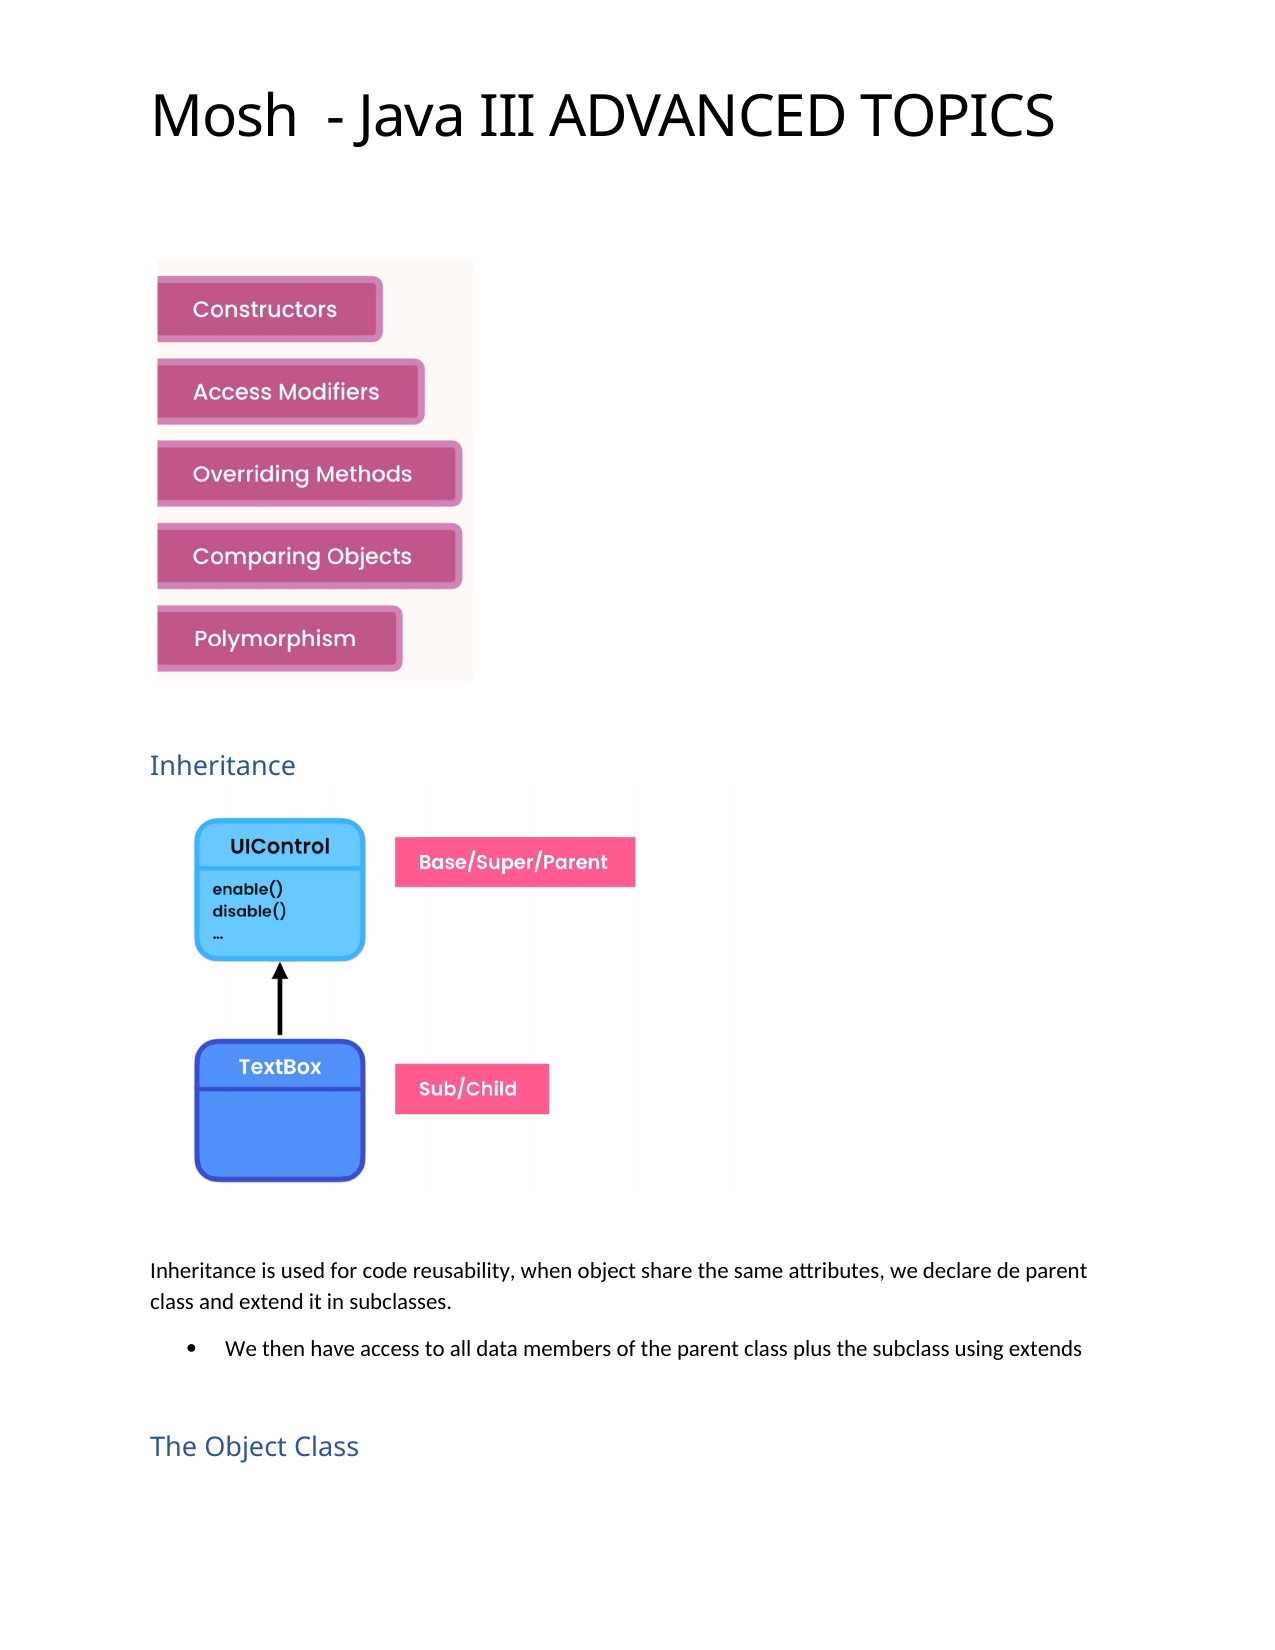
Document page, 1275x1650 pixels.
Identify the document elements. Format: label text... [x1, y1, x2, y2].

subtitle Inheritance [150, 747, 1125, 784]
subtitle The Object Class [150, 1427, 1125, 1464]
picture [150, 786, 736, 1191]
picture [150, 260, 474, 681]
list We then have access to all data members of the parent class plus the subclass using extends [187, 1334, 1125, 1362]
text Inheritance is used for code reusability, when object share the same attributes, we declare de parent class and extend it in subclasses. [150, 1257, 1125, 1315]
